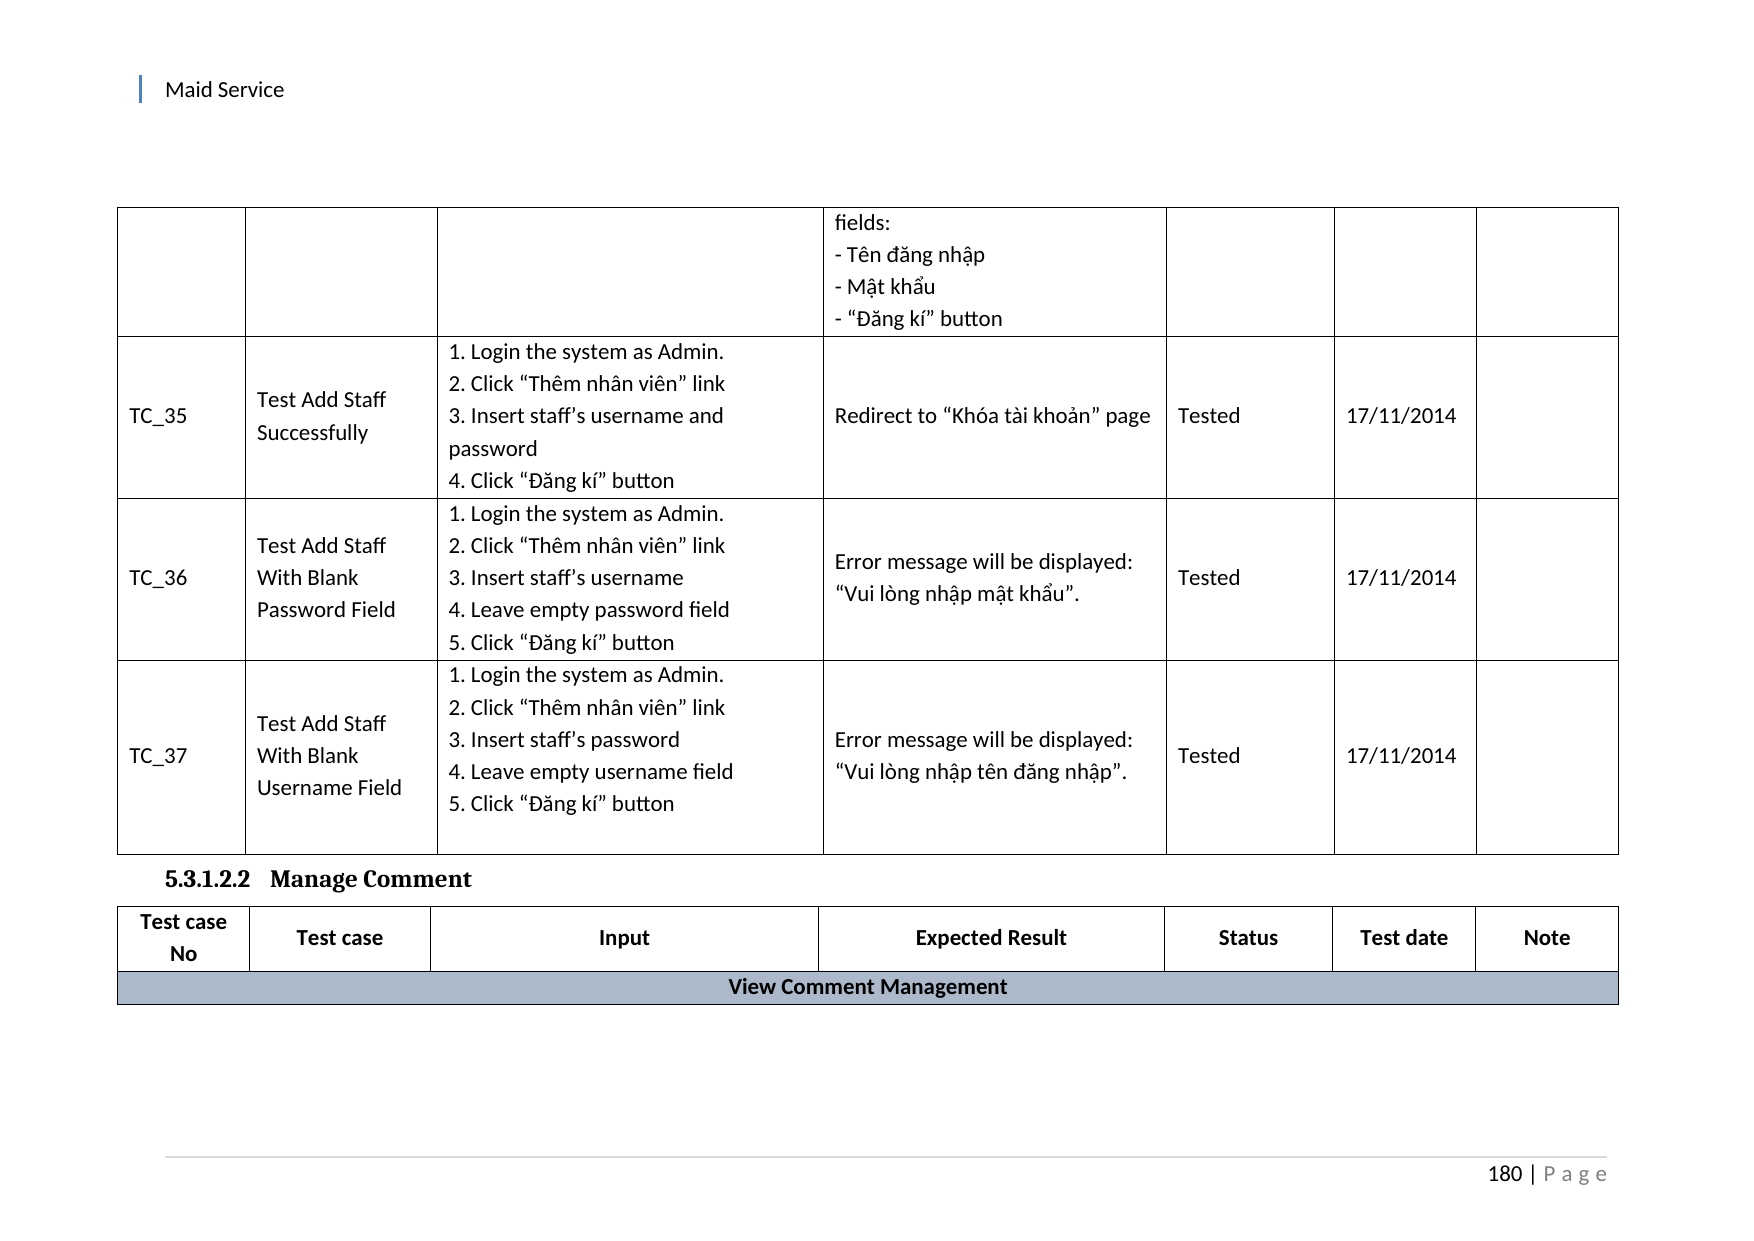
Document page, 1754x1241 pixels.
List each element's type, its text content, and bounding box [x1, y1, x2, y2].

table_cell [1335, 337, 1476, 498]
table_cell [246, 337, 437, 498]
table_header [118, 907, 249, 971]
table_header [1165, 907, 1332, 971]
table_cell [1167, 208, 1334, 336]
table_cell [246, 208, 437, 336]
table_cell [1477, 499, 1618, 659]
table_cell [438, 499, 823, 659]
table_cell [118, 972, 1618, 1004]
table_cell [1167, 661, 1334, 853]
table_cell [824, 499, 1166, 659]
subtitle Manage Comment [165, 865, 1607, 894]
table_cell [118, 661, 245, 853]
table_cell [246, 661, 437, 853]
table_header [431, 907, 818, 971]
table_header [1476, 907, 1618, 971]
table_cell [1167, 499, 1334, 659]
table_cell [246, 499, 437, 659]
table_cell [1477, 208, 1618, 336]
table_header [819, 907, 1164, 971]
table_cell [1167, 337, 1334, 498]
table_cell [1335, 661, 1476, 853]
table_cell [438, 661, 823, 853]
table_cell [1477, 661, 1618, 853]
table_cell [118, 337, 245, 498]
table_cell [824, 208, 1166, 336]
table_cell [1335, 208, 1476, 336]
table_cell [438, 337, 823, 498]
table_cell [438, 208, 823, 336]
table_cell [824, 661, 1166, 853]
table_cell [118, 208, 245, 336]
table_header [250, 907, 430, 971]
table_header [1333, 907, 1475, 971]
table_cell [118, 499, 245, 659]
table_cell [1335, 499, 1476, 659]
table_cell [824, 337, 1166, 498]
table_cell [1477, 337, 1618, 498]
